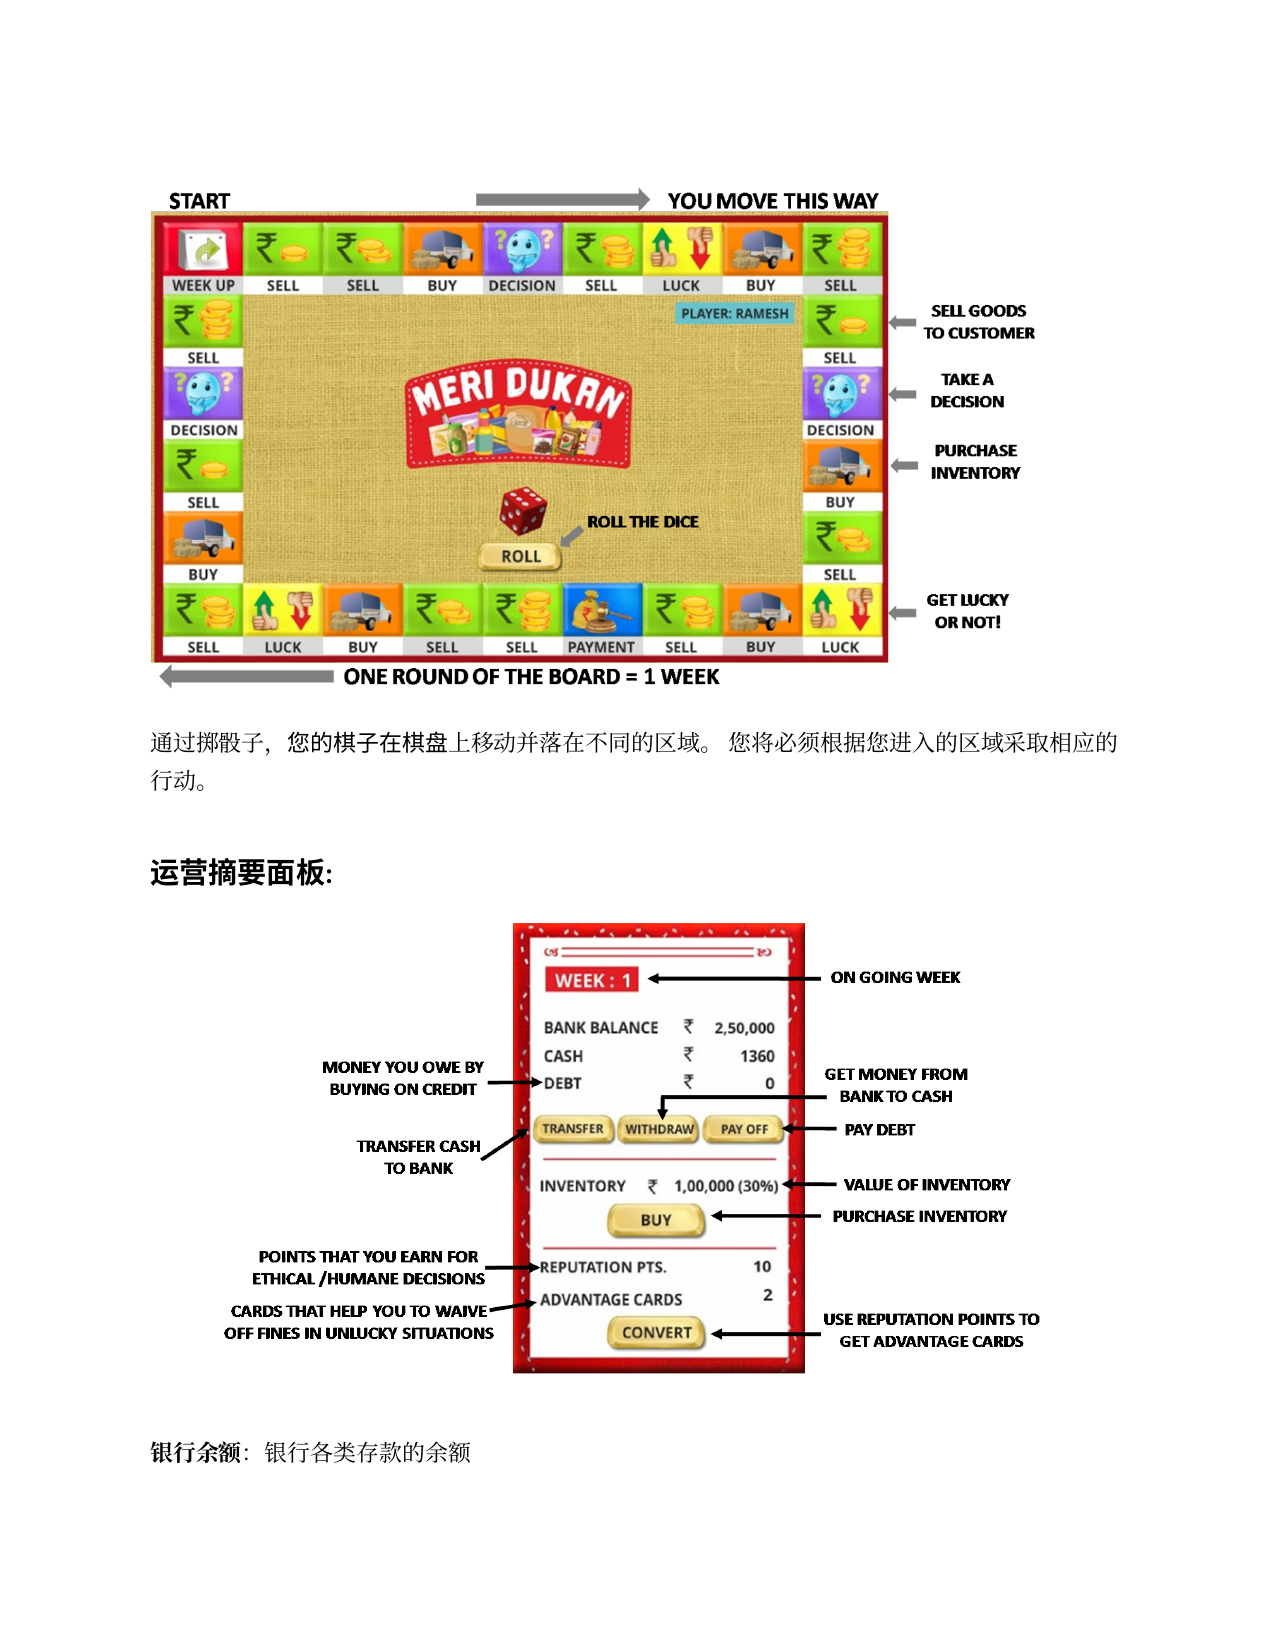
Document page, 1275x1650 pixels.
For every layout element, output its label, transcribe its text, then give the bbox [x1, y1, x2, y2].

text 运营摘要面板: [150, 850, 1125, 892]
text 通过掷骰子，您的棋子在棋盘上移动并落在不同的区域。 您将必须根据您进入的区域采取相应的行动。 [150, 725, 1125, 796]
picture [212, 922, 1058, 1374]
picture [150, 178, 1047, 695]
text 银行余额：银行各类存款的余额 [150, 1435, 1125, 1468]
